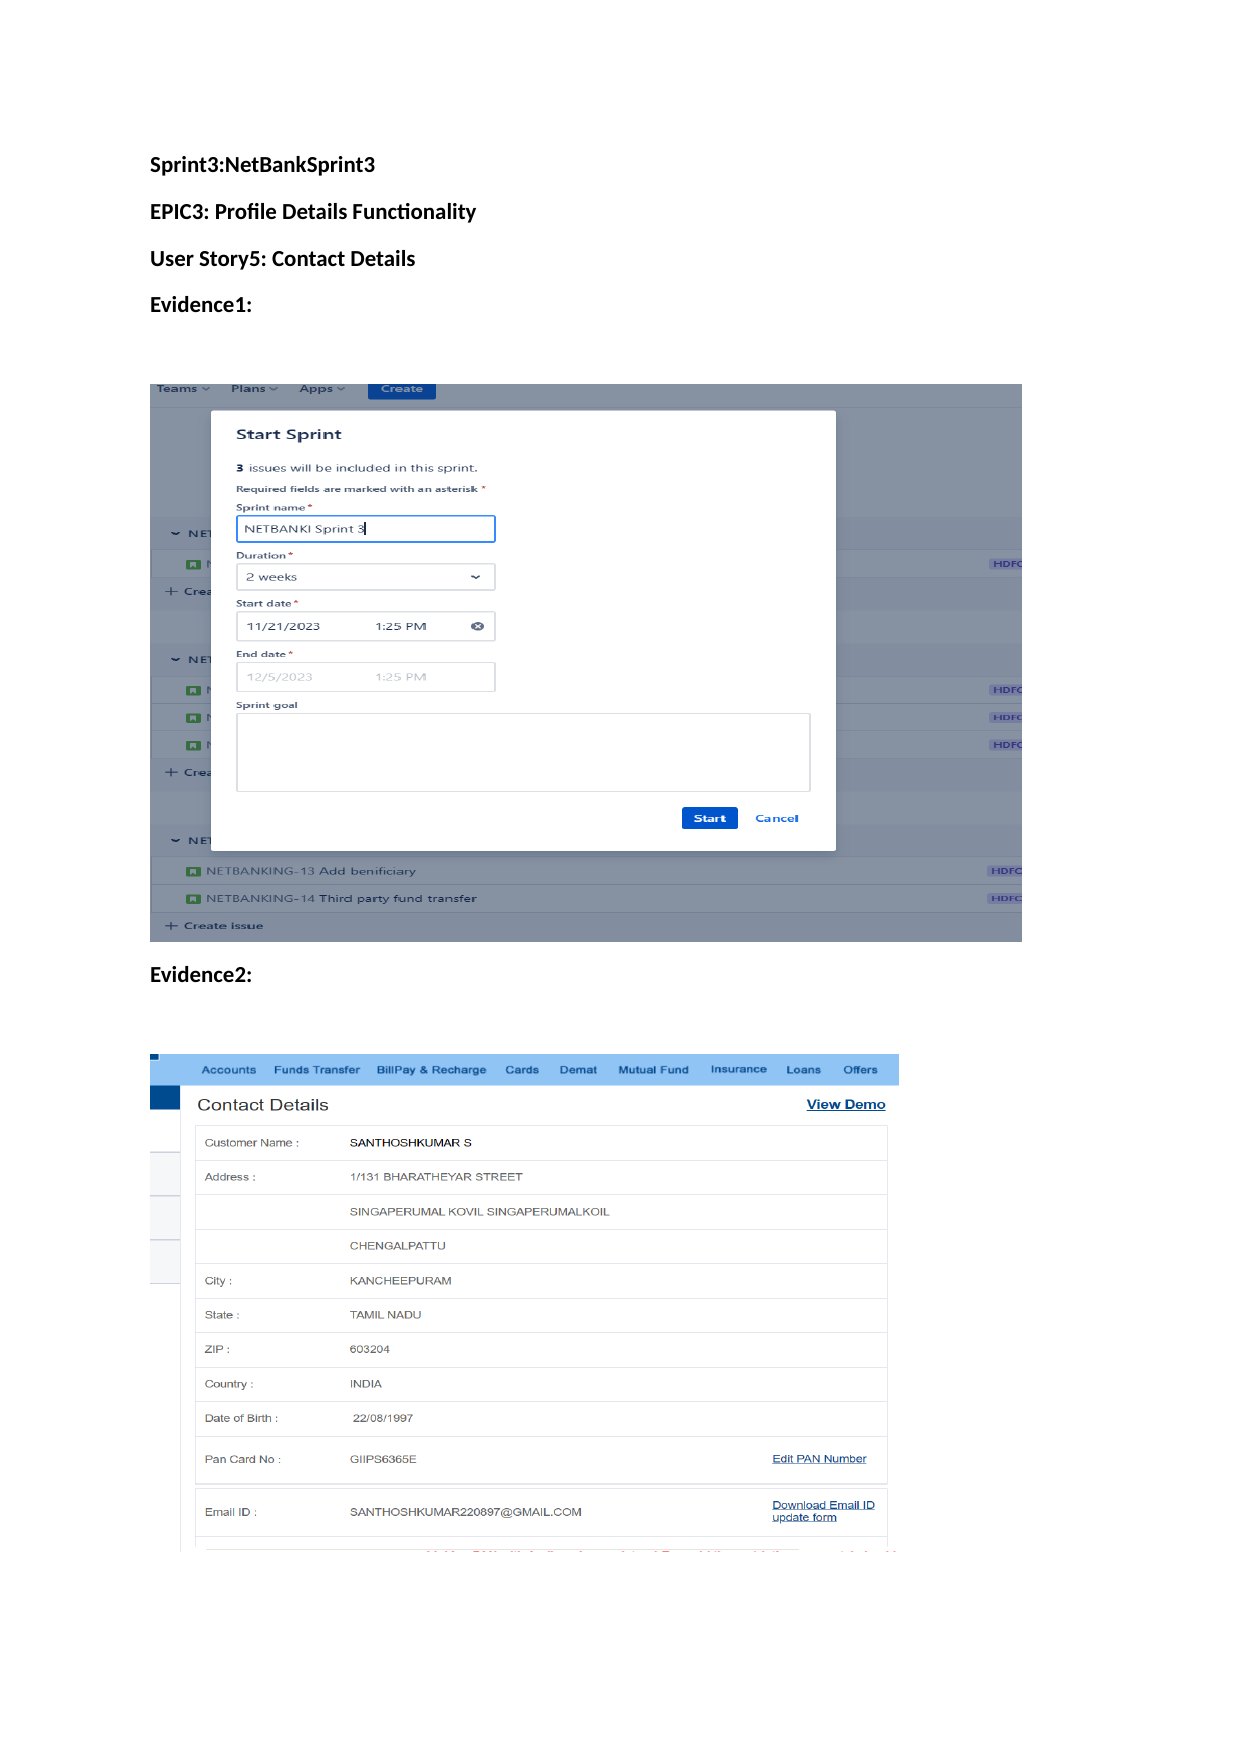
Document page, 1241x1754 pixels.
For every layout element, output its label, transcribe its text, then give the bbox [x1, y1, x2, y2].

text Sprint3:NetBankSprint3 [150, 150, 1090, 178]
text EPIC3: Profile Details Functionality [150, 197, 1090, 225]
picture [150, 1054, 1091, 1552]
text User Story5: Contact Details [150, 244, 1090, 272]
text Evidence2: [150, 961, 1090, 988]
picture [150, 384, 1022, 942]
text Evidence1: [150, 291, 1090, 319]
